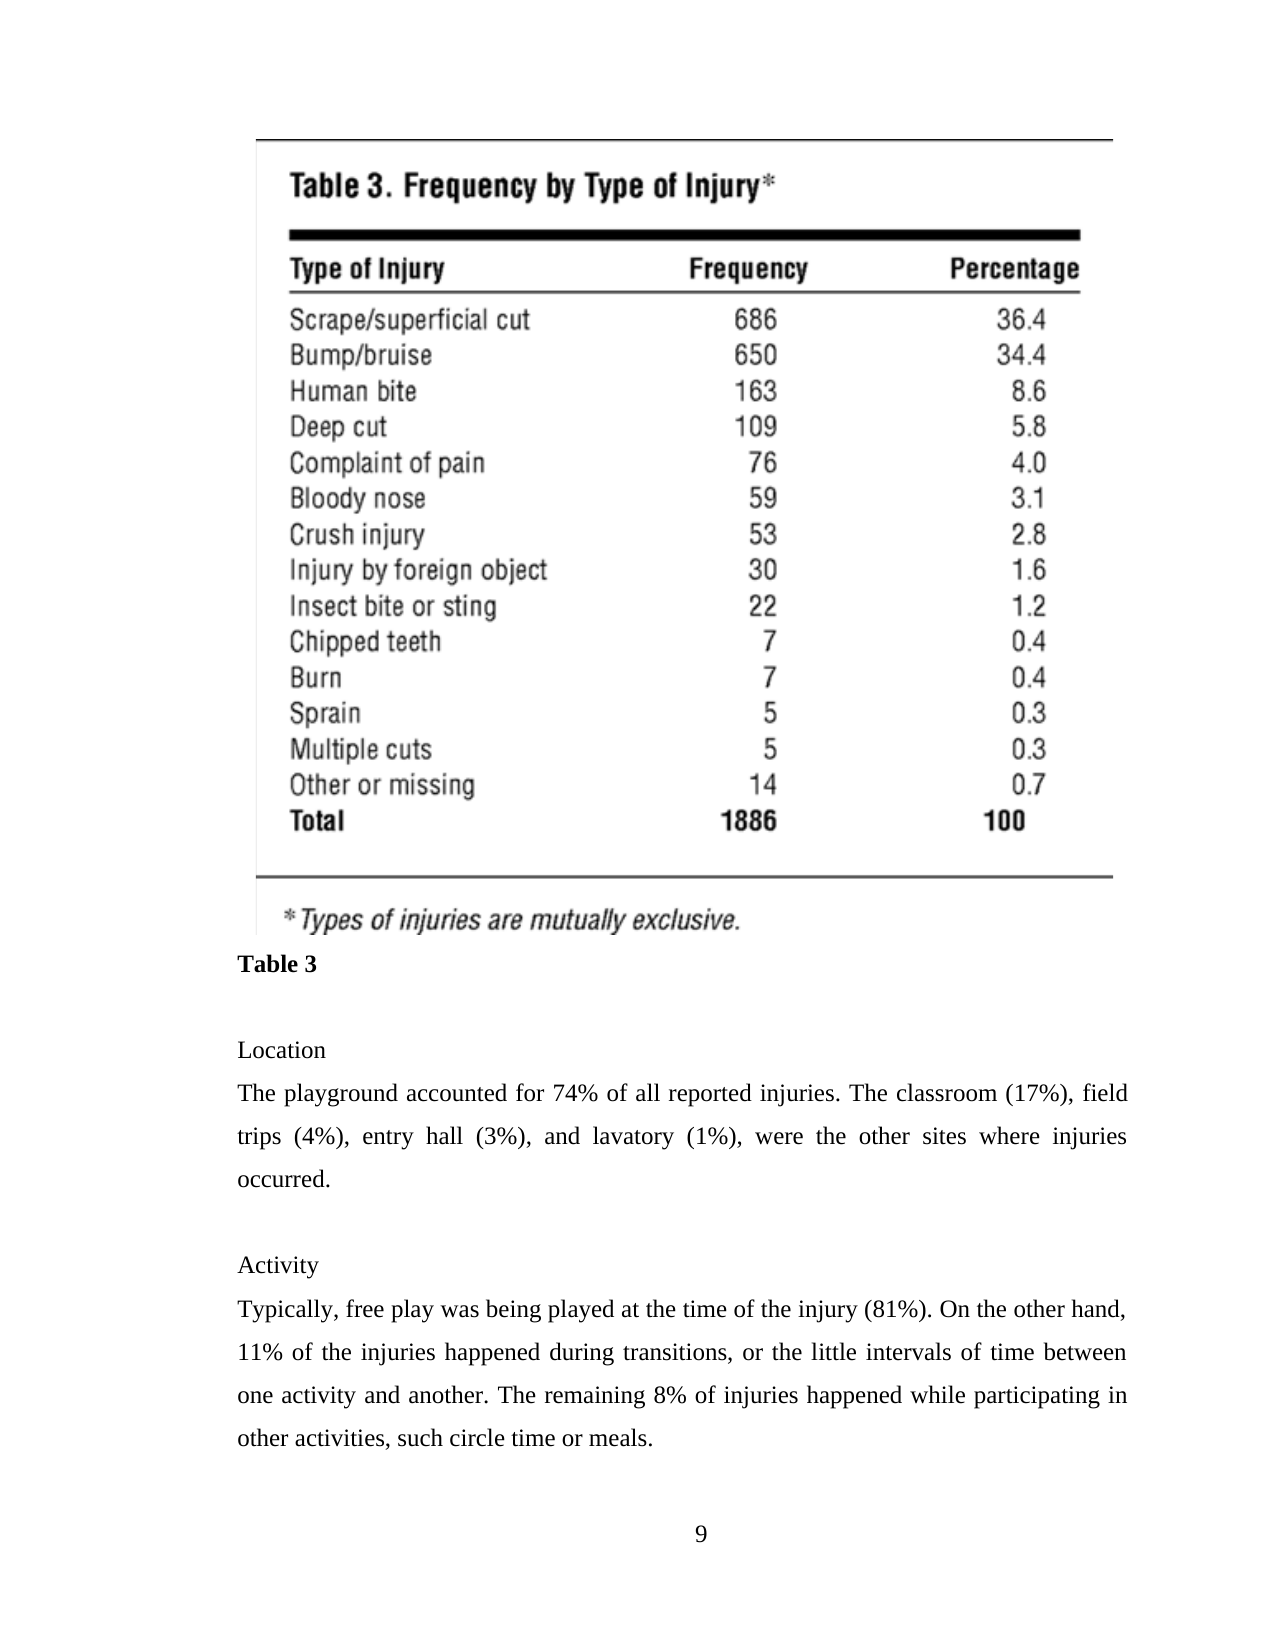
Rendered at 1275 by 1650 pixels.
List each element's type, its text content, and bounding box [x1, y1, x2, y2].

text The playground accounted for 74% of all reported injuries. The classroom (17%), field trips (4%), entry hall (3%), and lavatory (1%), were the other sites where injuries occurred. [237, 1078, 1128, 1193]
text Table 3 [237, 949, 1128, 977]
text Typically, free play was being played at the time of the injury (81%). On the other hand, 11% of the injuries happened during transitions, or the little intervals of time between one activity and another. The remaining 8% of injuries happened while participating in other activities, such circle time or meals. [237, 1294, 1128, 1452]
text Activity [237, 1251, 1128, 1279]
text Location [237, 1035, 1128, 1064]
